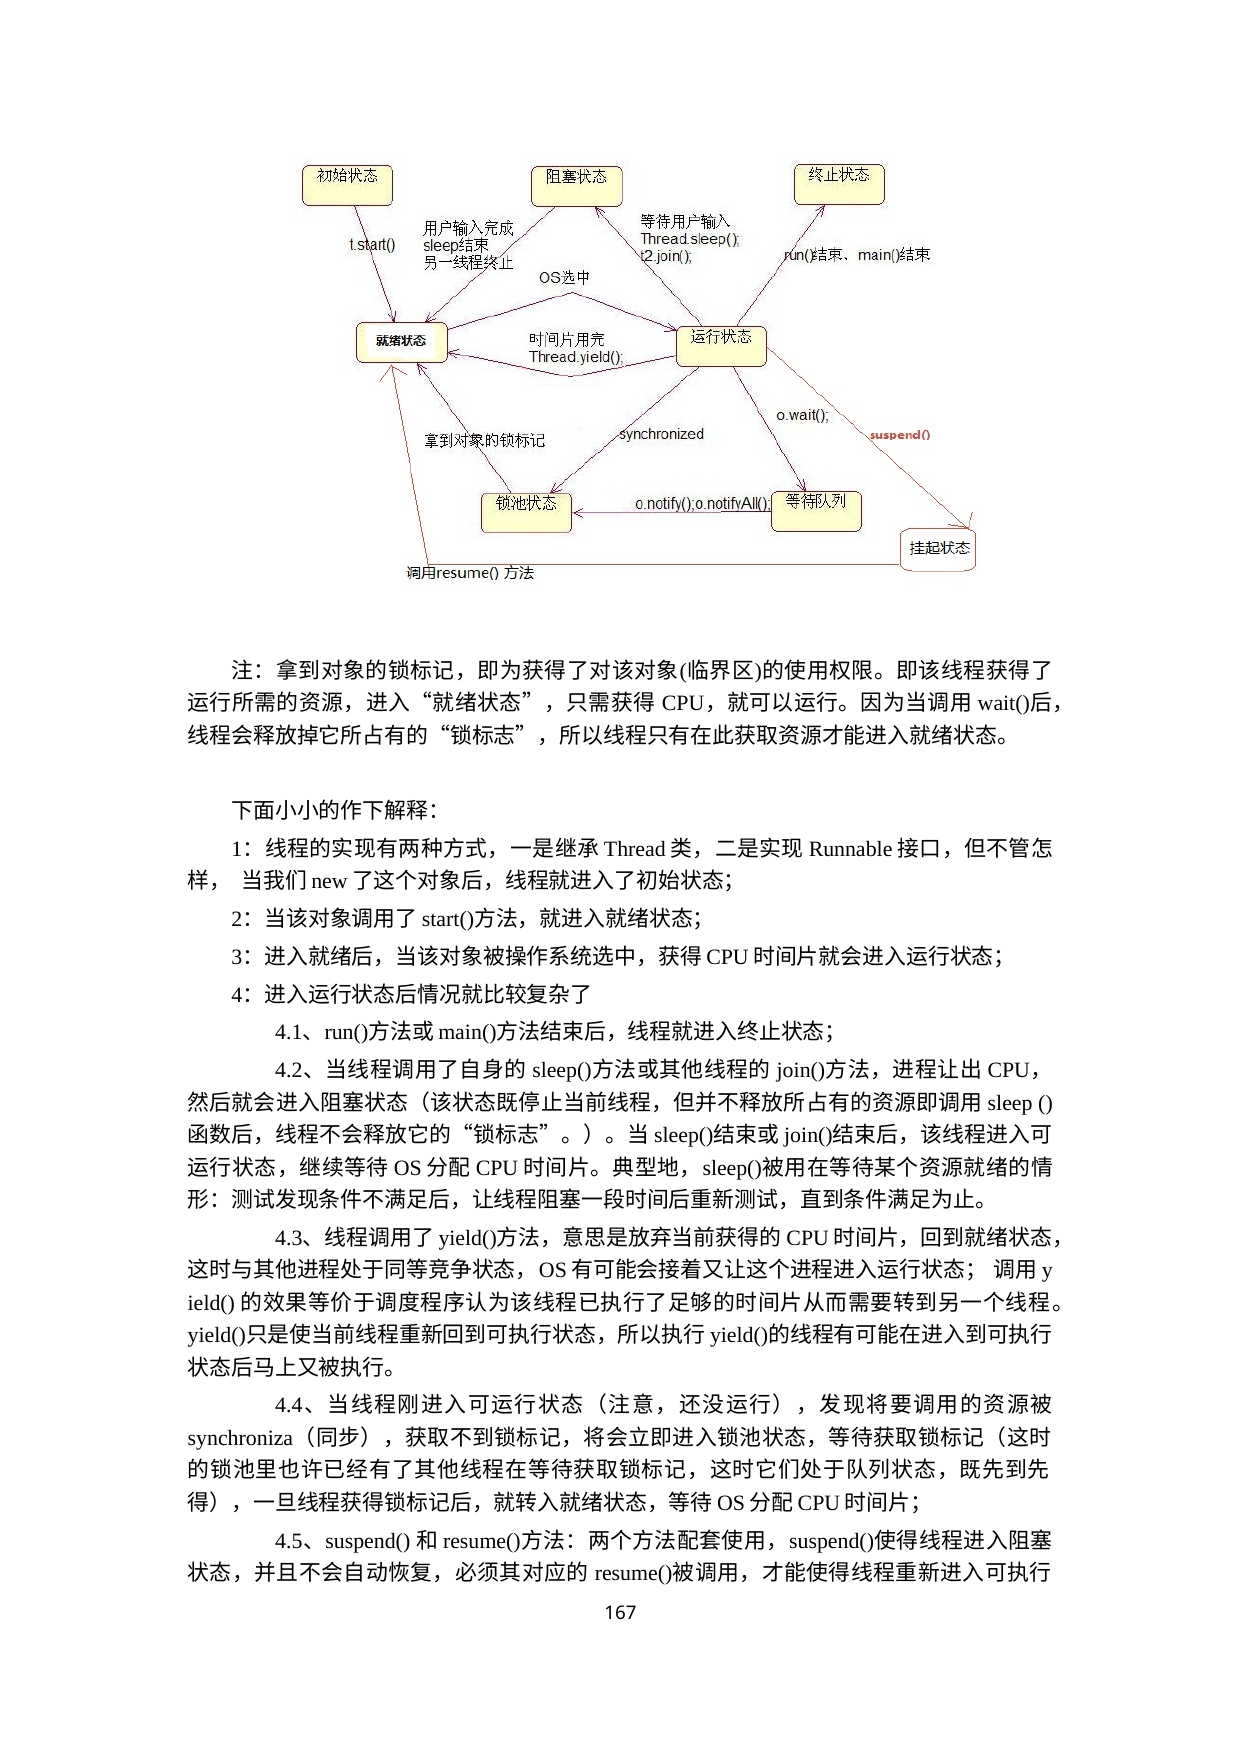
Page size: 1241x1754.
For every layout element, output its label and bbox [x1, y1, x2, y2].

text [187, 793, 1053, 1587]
picture [295, 159, 989, 631]
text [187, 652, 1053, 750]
